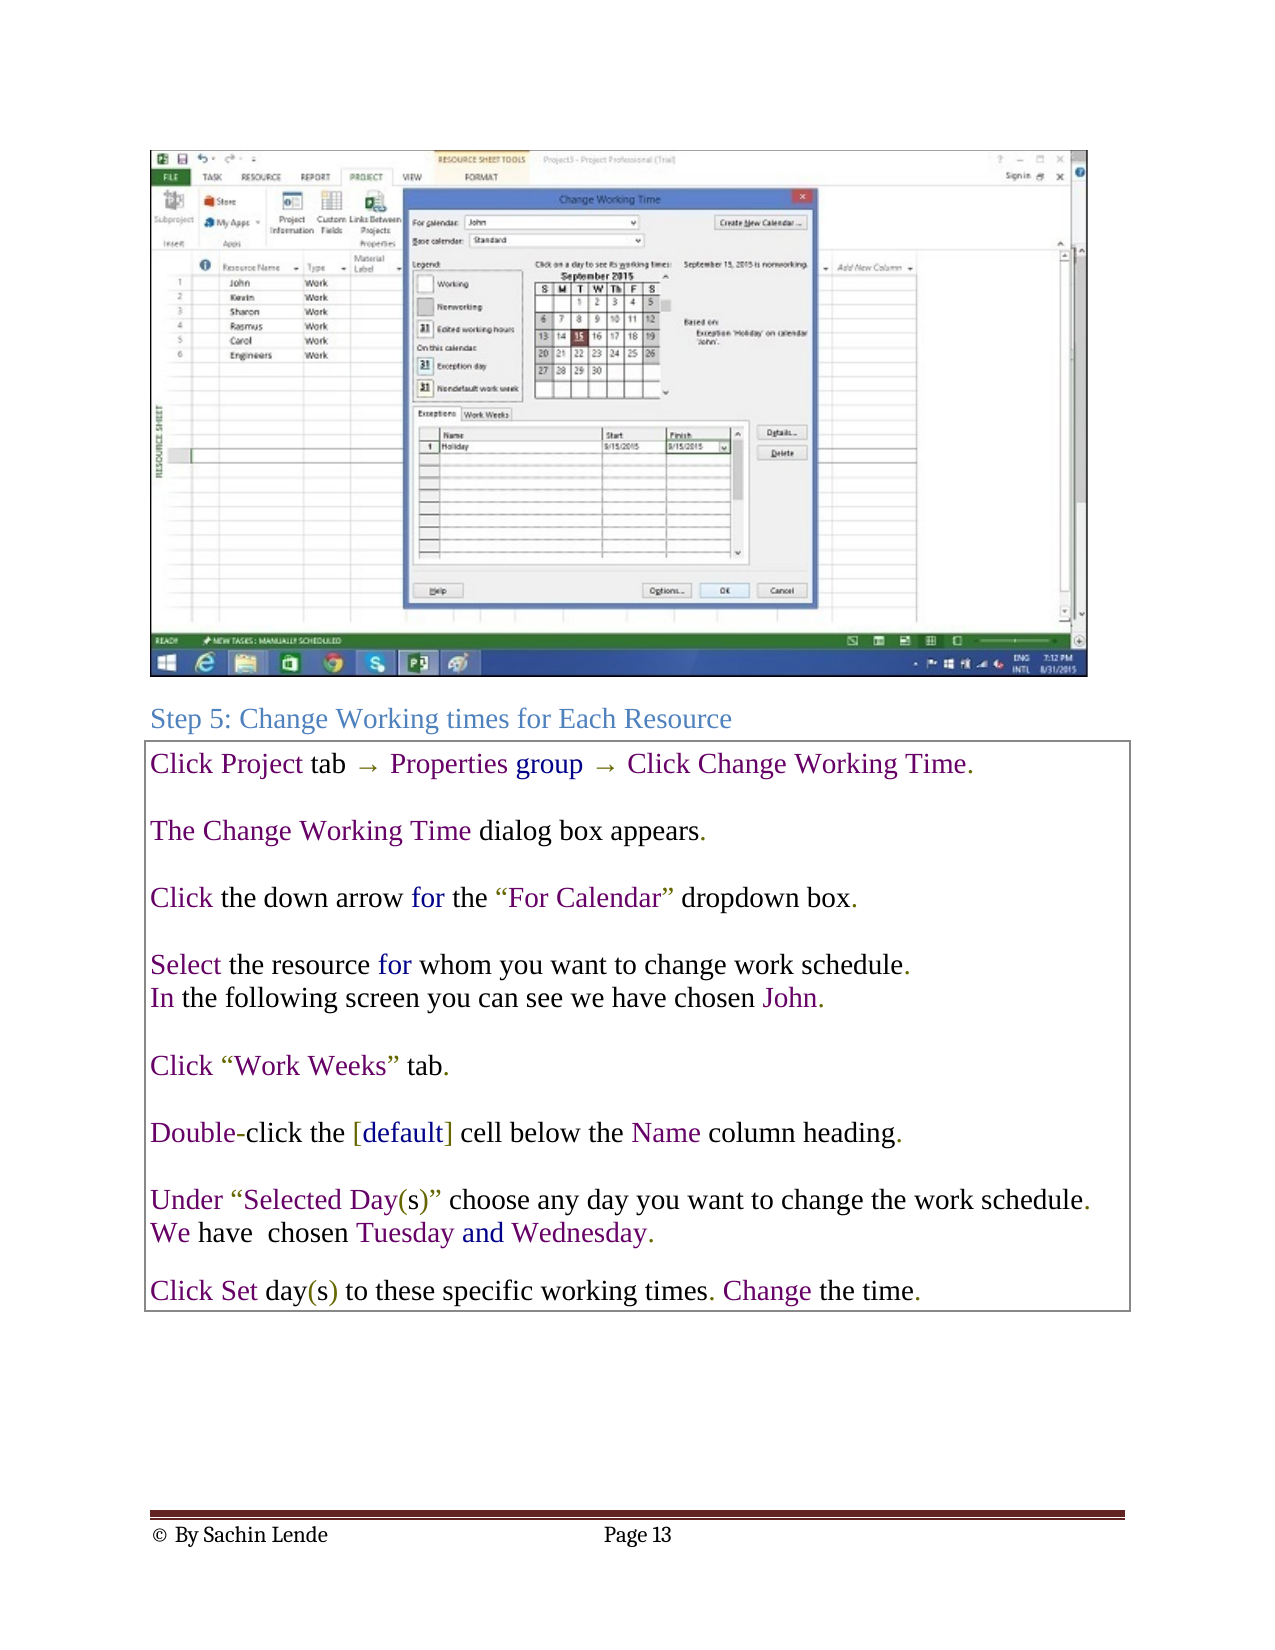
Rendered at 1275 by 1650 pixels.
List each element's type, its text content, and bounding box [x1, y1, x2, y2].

text We have chosen Tuesday and Wednesday. [150, 1215, 1125, 1249]
text The Change Working Time dialog box appears. [150, 813, 1125, 846]
text Under “Selected Day(s)” choose any day you want to change the work schedule. [150, 1182, 1125, 1215]
text Click Set day(s) to these specific working times. Change the time. [146, 1267, 1129, 1310]
text In the following screen you can see we have chosen John. [150, 981, 1125, 1014]
subtitle Step 5: Change Working times for Each Resource [150, 702, 1125, 735]
text Double-click the [default] cell below the Name column heading. [150, 1115, 1125, 1148]
text Select the resource for whom you want to change work schedule. [150, 947, 1125, 981]
text Click Project tab → Properties group → Click Change Working Time. [146, 742, 1129, 779]
text Click “Work Weeks” tab. [150, 1048, 1125, 1081]
picture [150, 150, 1088, 677]
text Click the down arrow for the “For Calendar” dropdown box. [150, 880, 1125, 913]
